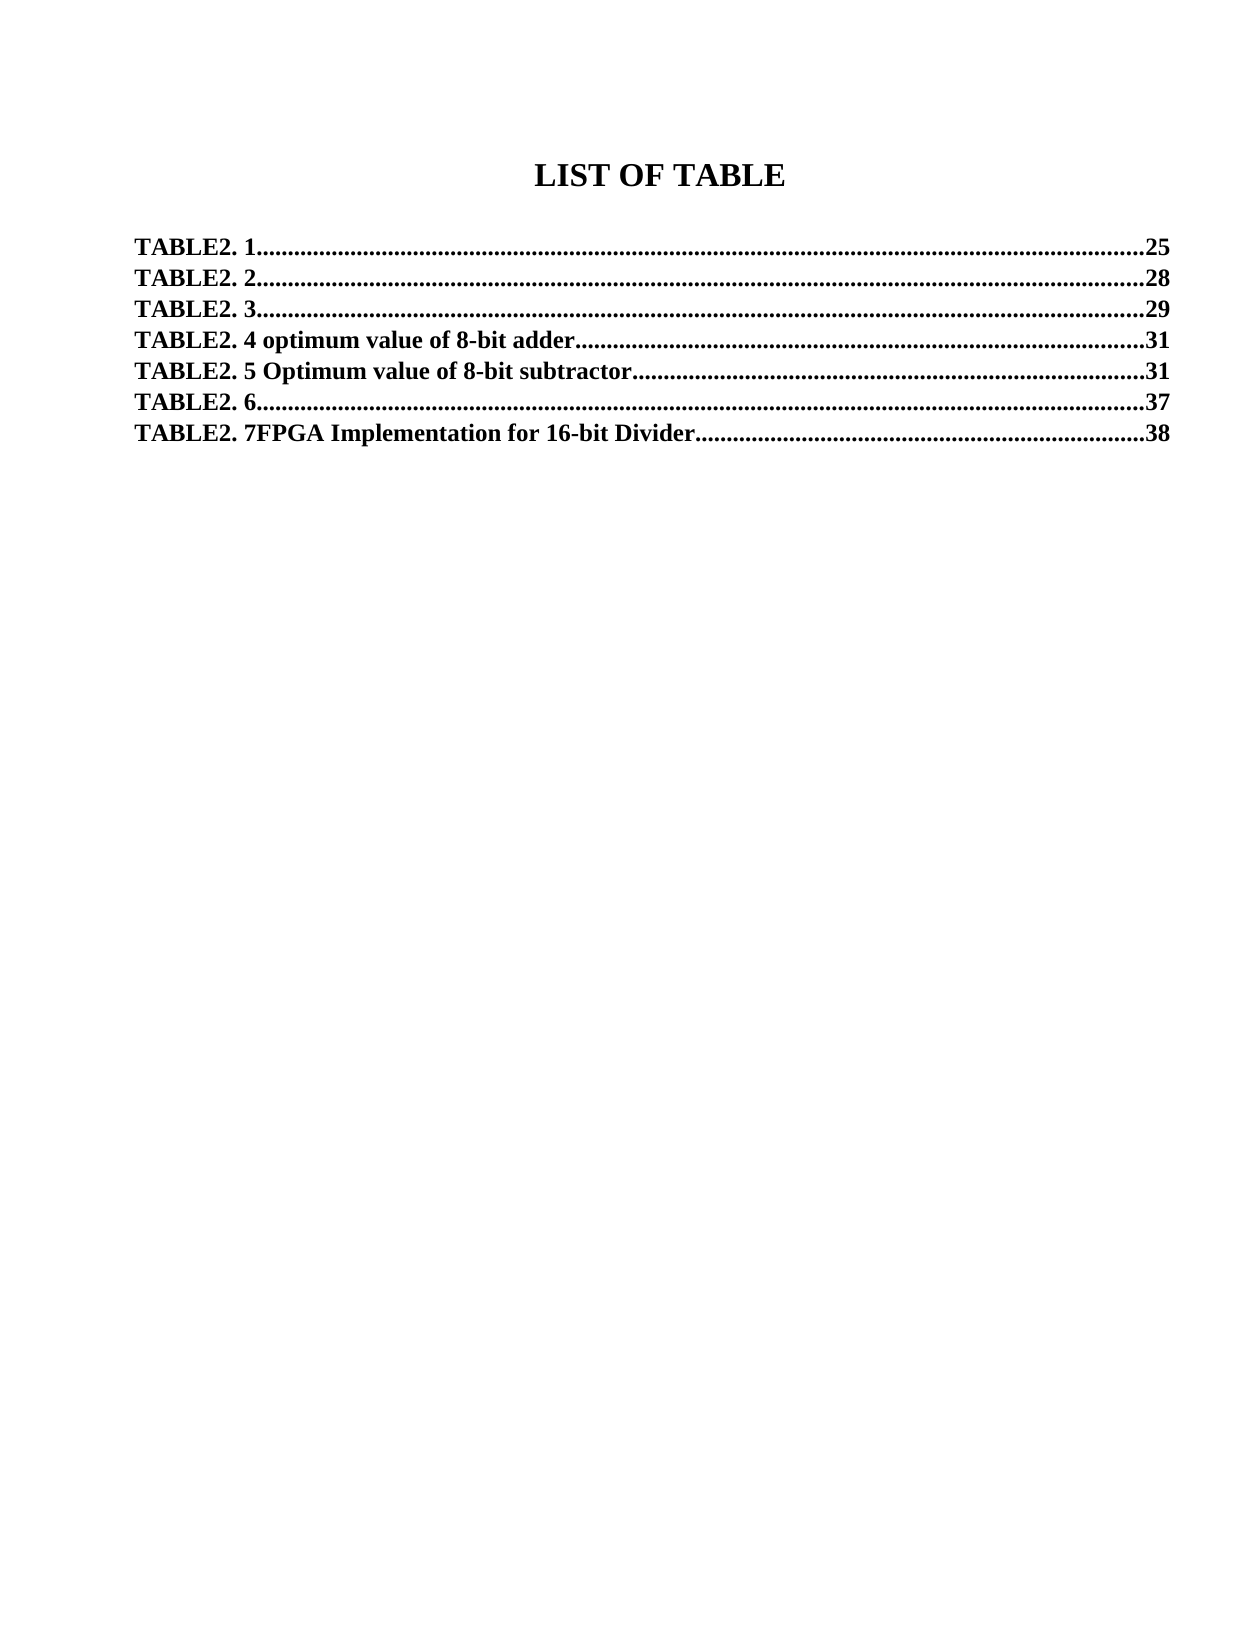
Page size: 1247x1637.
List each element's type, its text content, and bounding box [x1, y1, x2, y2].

text TABLE2. 3 29 [134, 294, 1171, 322]
text TABLE2. 5 Optimum value of 8-bit subtractor 31 [134, 356, 1171, 384]
text LIST OF TABLE [134, 155, 1171, 193]
text TABLE2. 4 optimum value of 8-bit adder 31 [134, 325, 1171, 353]
text TABLE2. 1 25 [134, 232, 1171, 260]
text TABLE2. 6 37 [134, 387, 1171, 416]
text TABLE2. 7FPGA Implementation for 16-bit Divider. 38 [134, 418, 1171, 447]
text TABLE2. 2 28 [134, 263, 1171, 291]
